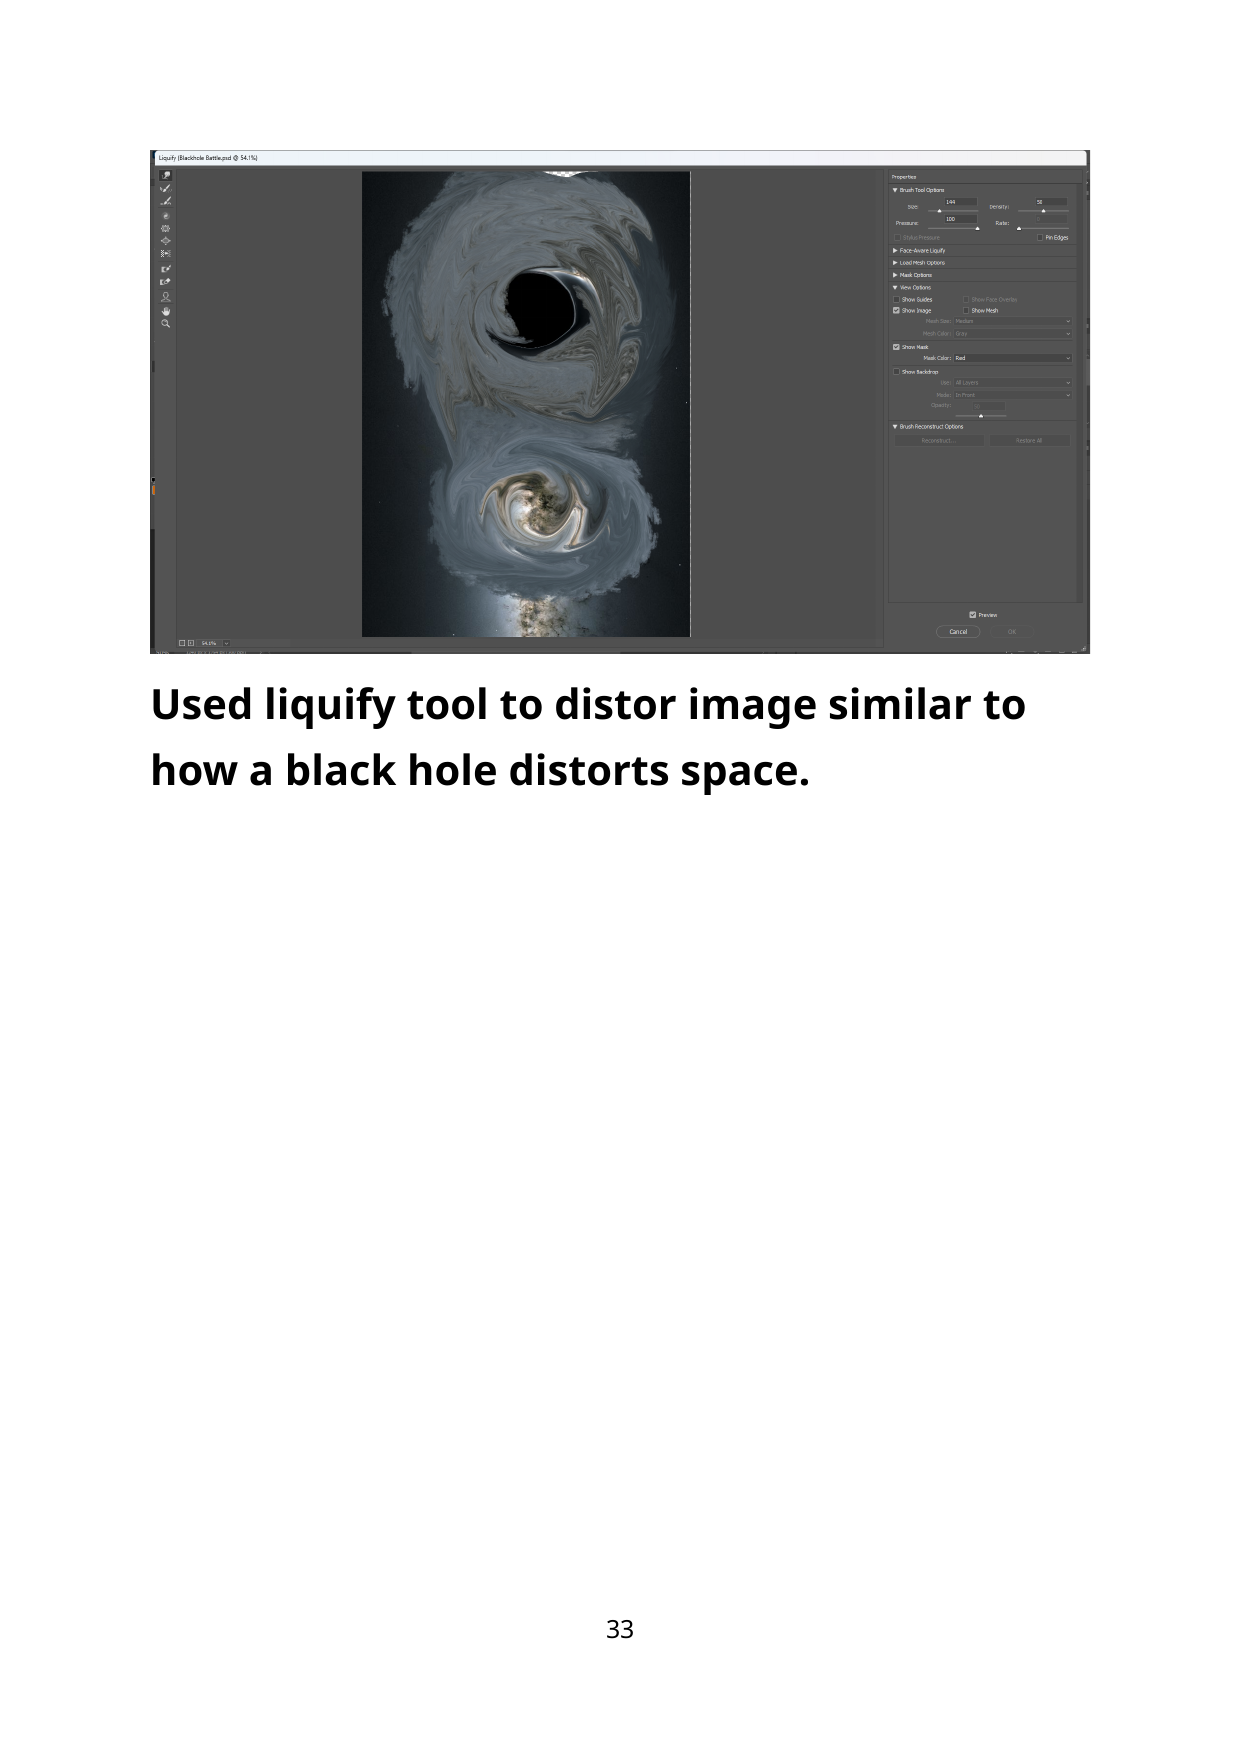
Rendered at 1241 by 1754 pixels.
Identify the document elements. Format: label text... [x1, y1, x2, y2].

text Used liquify tool to distor image similar to how a black hole distorts space. [150, 675, 1090, 797]
picture [150, 150, 1091, 654]
